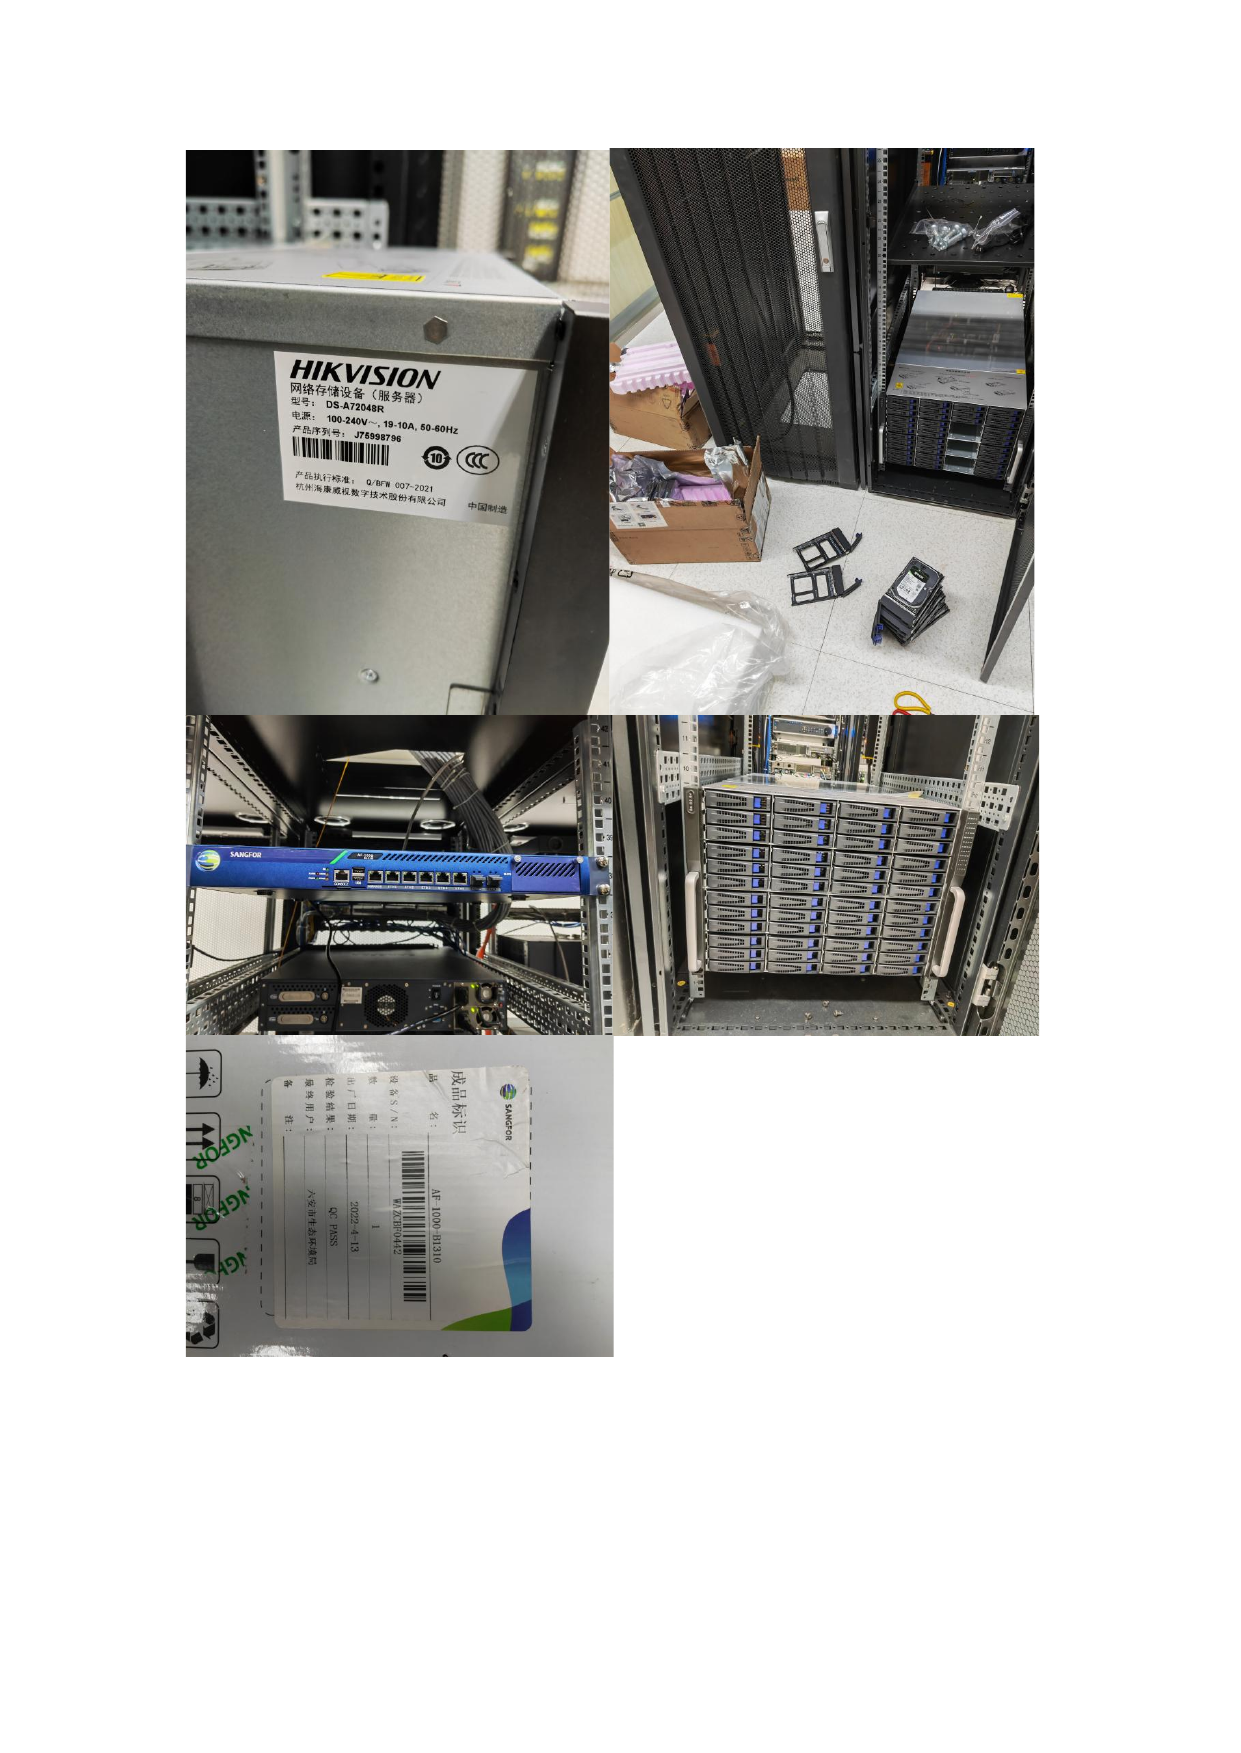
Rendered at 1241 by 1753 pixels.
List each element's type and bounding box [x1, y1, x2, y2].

picture [185, 148, 1040, 1357]
